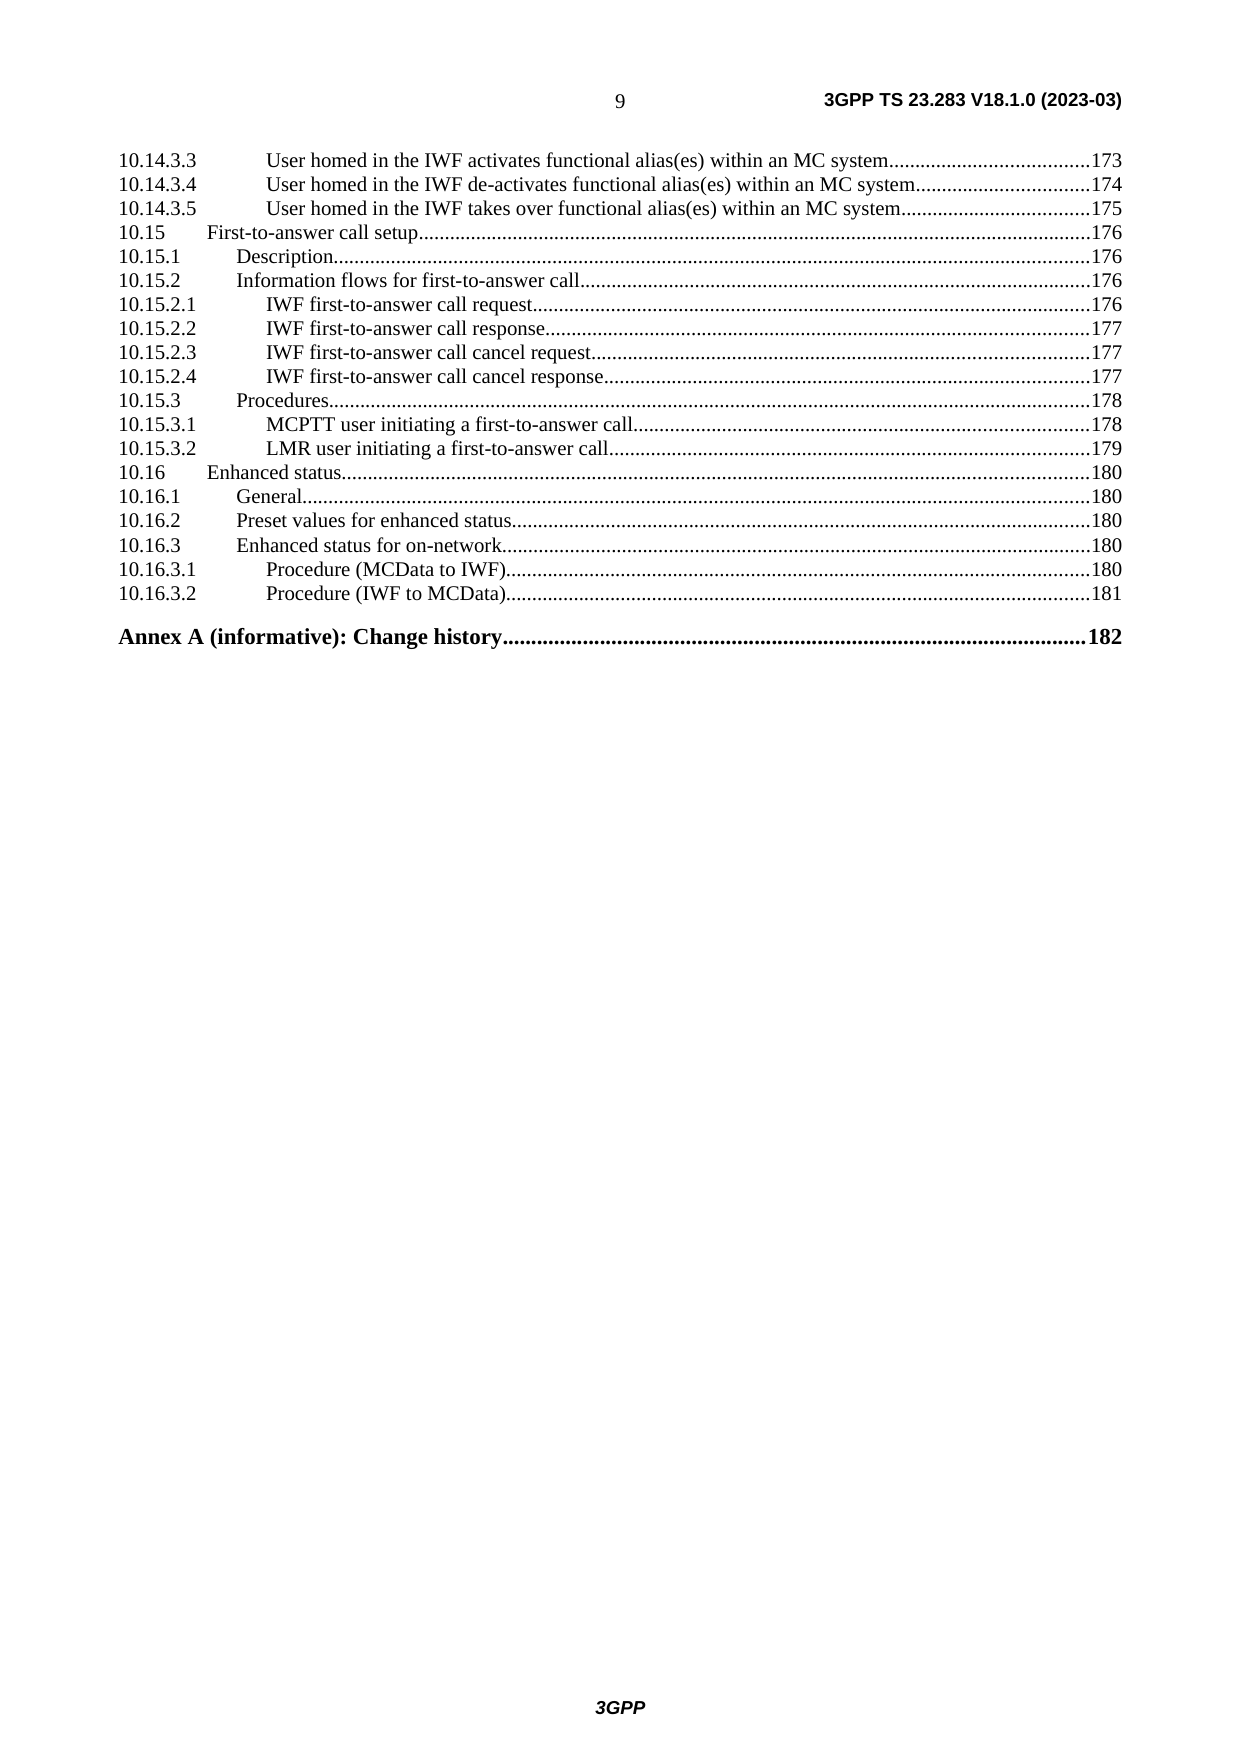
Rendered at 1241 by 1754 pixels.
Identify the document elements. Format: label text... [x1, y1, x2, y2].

text 10.14.3.3 User homed in the IWF activates functional alias(es) within an MC system 173 [118, 147, 1122, 172]
text 10.15.2.2 IWF first-to-answer call response 177 [118, 316, 1122, 340]
text 10.15.1 Description 176 [118, 244, 1122, 268]
text 10.16.3.2 Procedure (IWF to MCData) 181 [118, 581, 1122, 605]
text 10.15.2 Information flows for first-to-answer call 176 [118, 268, 1122, 292]
text 10.14.3.4 User homed in the IWF de-activates functional alias(es) within an MC system 174 [118, 172, 1122, 196]
text 10.15 First-to-answer call setup 176 [118, 220, 1078, 244]
text 10.16.1 General 180 [118, 484, 1122, 508]
text 10.16 Enhanced status 180 [118, 460, 1078, 484]
text 10.15.3 Procedures 178 [118, 388, 1122, 412]
text 10.15.3.1 MCPTT user initiating a first-to-answer call 178 [118, 412, 1122, 436]
text 10.14.3.5 User homed in the IWF takes over functional alias(es) within an MC system 175 [118, 196, 1122, 220]
text 10.15.2.4 IWF first-to-answer call cancel response 177 [118, 364, 1122, 388]
text 10.16.3 Enhanced status for on-network 180 [118, 532, 1122, 557]
text 10.16.3.1 Procedure (MCData to IWF) 180 [118, 557, 1122, 581]
text 10.15.2.3 IWF first-to-answer call cancel request 177 [118, 340, 1122, 364]
text 10.16.2 Preset values for enhanced status 180 [118, 508, 1122, 532]
text Annex A (informative): Change history 182 [118, 623, 1122, 650]
text 10.15.2.1 IWF first-to-answer call request 176 [118, 292, 1122, 316]
text 10.15.3.2 LMR user initiating a first-to-answer call 179 [118, 436, 1122, 460]
